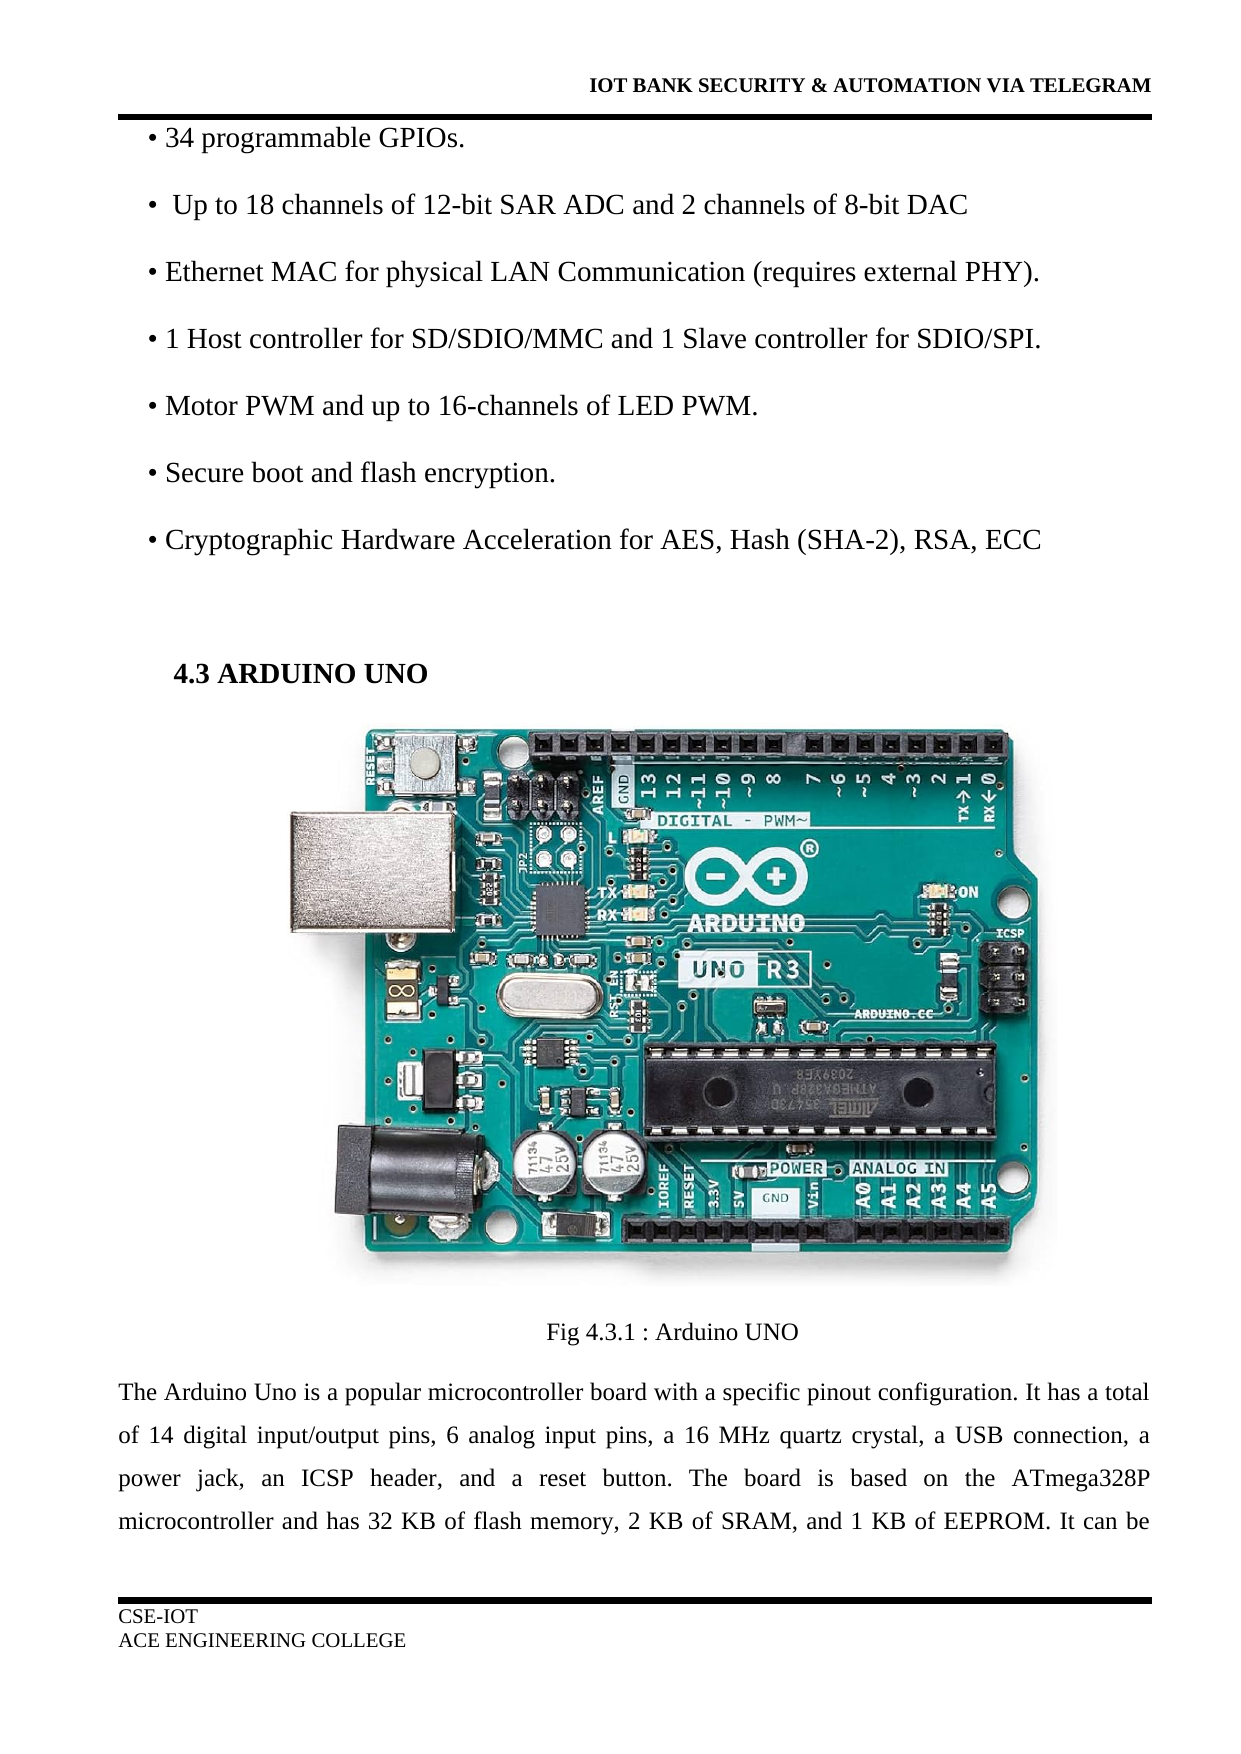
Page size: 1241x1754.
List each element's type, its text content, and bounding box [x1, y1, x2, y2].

text • Cryptographic Hardware Acceleration for AES, Hash (SHA-2), RSA, ECC [118, 522, 1152, 556]
text • Motor PWM and up to 16-channels of LED PWM. [118, 388, 1152, 422]
text • Secure boot and flash encryption. [118, 455, 1152, 489]
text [118, 1377, 1152, 1535]
subtitle 4.3 ARDUINO UNO [173, 656, 1152, 690]
text • Ethernet MAC for physical LAN Communication (requires external PHY). [118, 254, 1152, 288]
text • Up to 18 channels of 12-bit SAR ADC and 2 channels of 8-bit DAC [118, 187, 1152, 221]
text • 34 programmable GPIOs. [118, 120, 1152, 154]
subtitle Fig 4.3.1 : Arduino UNO [193, 1317, 1152, 1346]
picture [287, 723, 1058, 1286]
text • 1 Host controller for SD/SDIO/MMC and 1 Slave controller for SDIO/SPI. [118, 321, 1152, 355]
